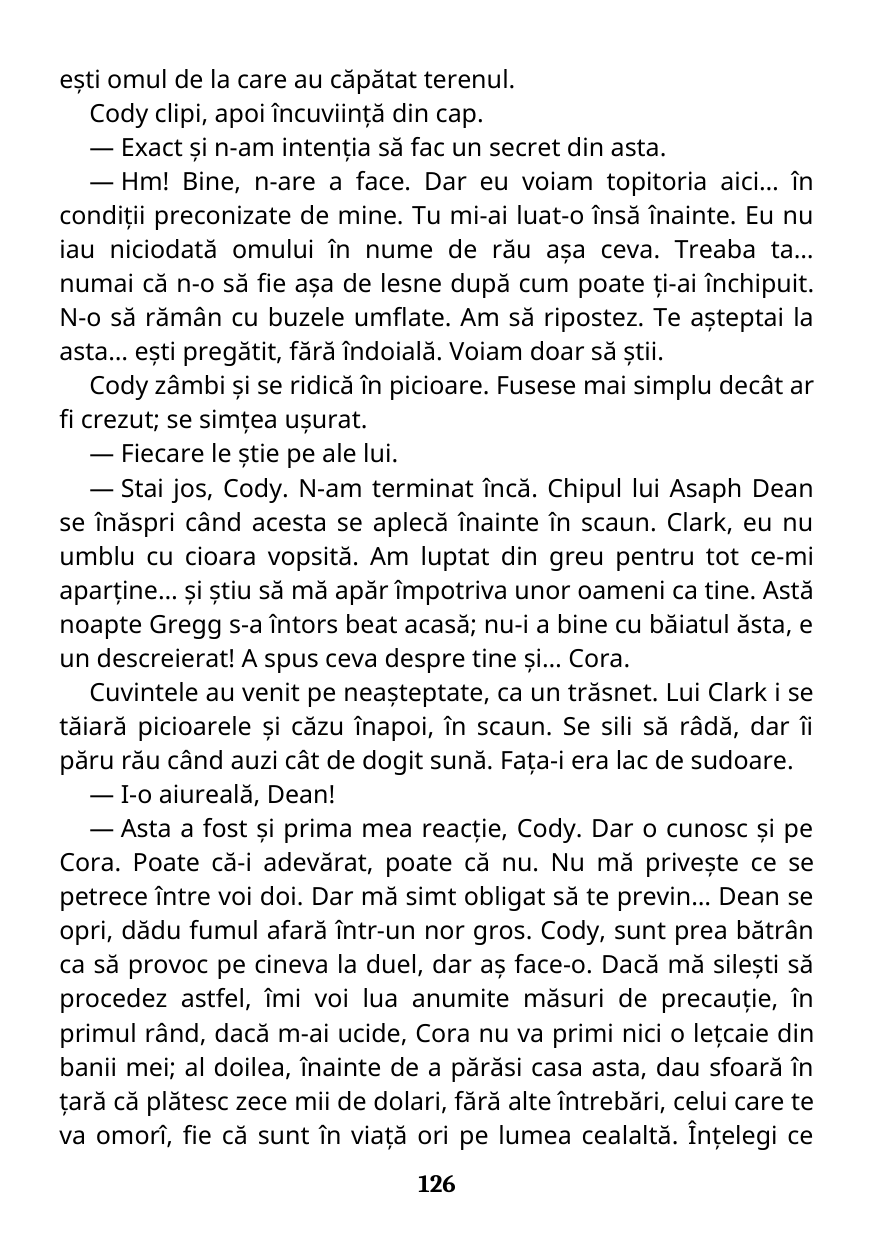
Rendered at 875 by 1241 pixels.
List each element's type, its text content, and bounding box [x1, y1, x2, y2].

text Cody clipi, apoi încuviinţă din cap. [59, 96, 815, 129]
text — Stai jos, Cody. N-am terminat încă. Chipul lui Asaph Dean se înăspri când acesta se aplecă înainte în scaun. Clark, eu nu umblu cu cioara vopsită. Am luptat din greu pentru tot ce-mi aparţine… şi ştiu să mă apăr împotriva unor oameni ca tine. Astă noapte Gregg s-a întors beat acasă; nu-i a bine cu băiatul ăsta, e un descreierat! A spus ceva despre tine şi… Cora. [59, 470, 815, 674]
text — Hm! Bine, n-are a face. Dar eu voiam topitoria aici… în condiţii preconizate de mine. Tu mi-ai luat-o însă înainte. Eu nu iau niciodată omului în nume de rău aşa ceva. Treaba ta… numai că n-o să fie aşa de lesne după cum poate ţi-ai închipuit. N-o să rămân cu buzele umflate. Am să ripostez. Te aşteptai la asta… eşti pregătit, fără îndoială. Voiam doar să ştii. [59, 164, 815, 368]
text — Exact şi n-am intenţia să fac un secret din asta. [59, 129, 815, 164]
text Cody zâmbi şi se ridică în picioare. Fusese mai simplu decât ar fi crezut; se simţea uşurat. [59, 368, 815, 436]
text Cuvintele au venit pe neaşteptate, ca un trăsnet. Lui Clark i se tăiară picioarele şi căzu înapoi, în scaun. Se sili să râdă, dar îi păru rău când auzi cât de dogit sună. Faţa-i era lac de sudoare. [59, 674, 815, 777]
text — I-o aiureală, Dean! [59, 777, 815, 811]
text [59, 811, 815, 1151]
text — Fiecare le ştie pe ale lui. [59, 436, 815, 470]
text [59, 61, 815, 96]
